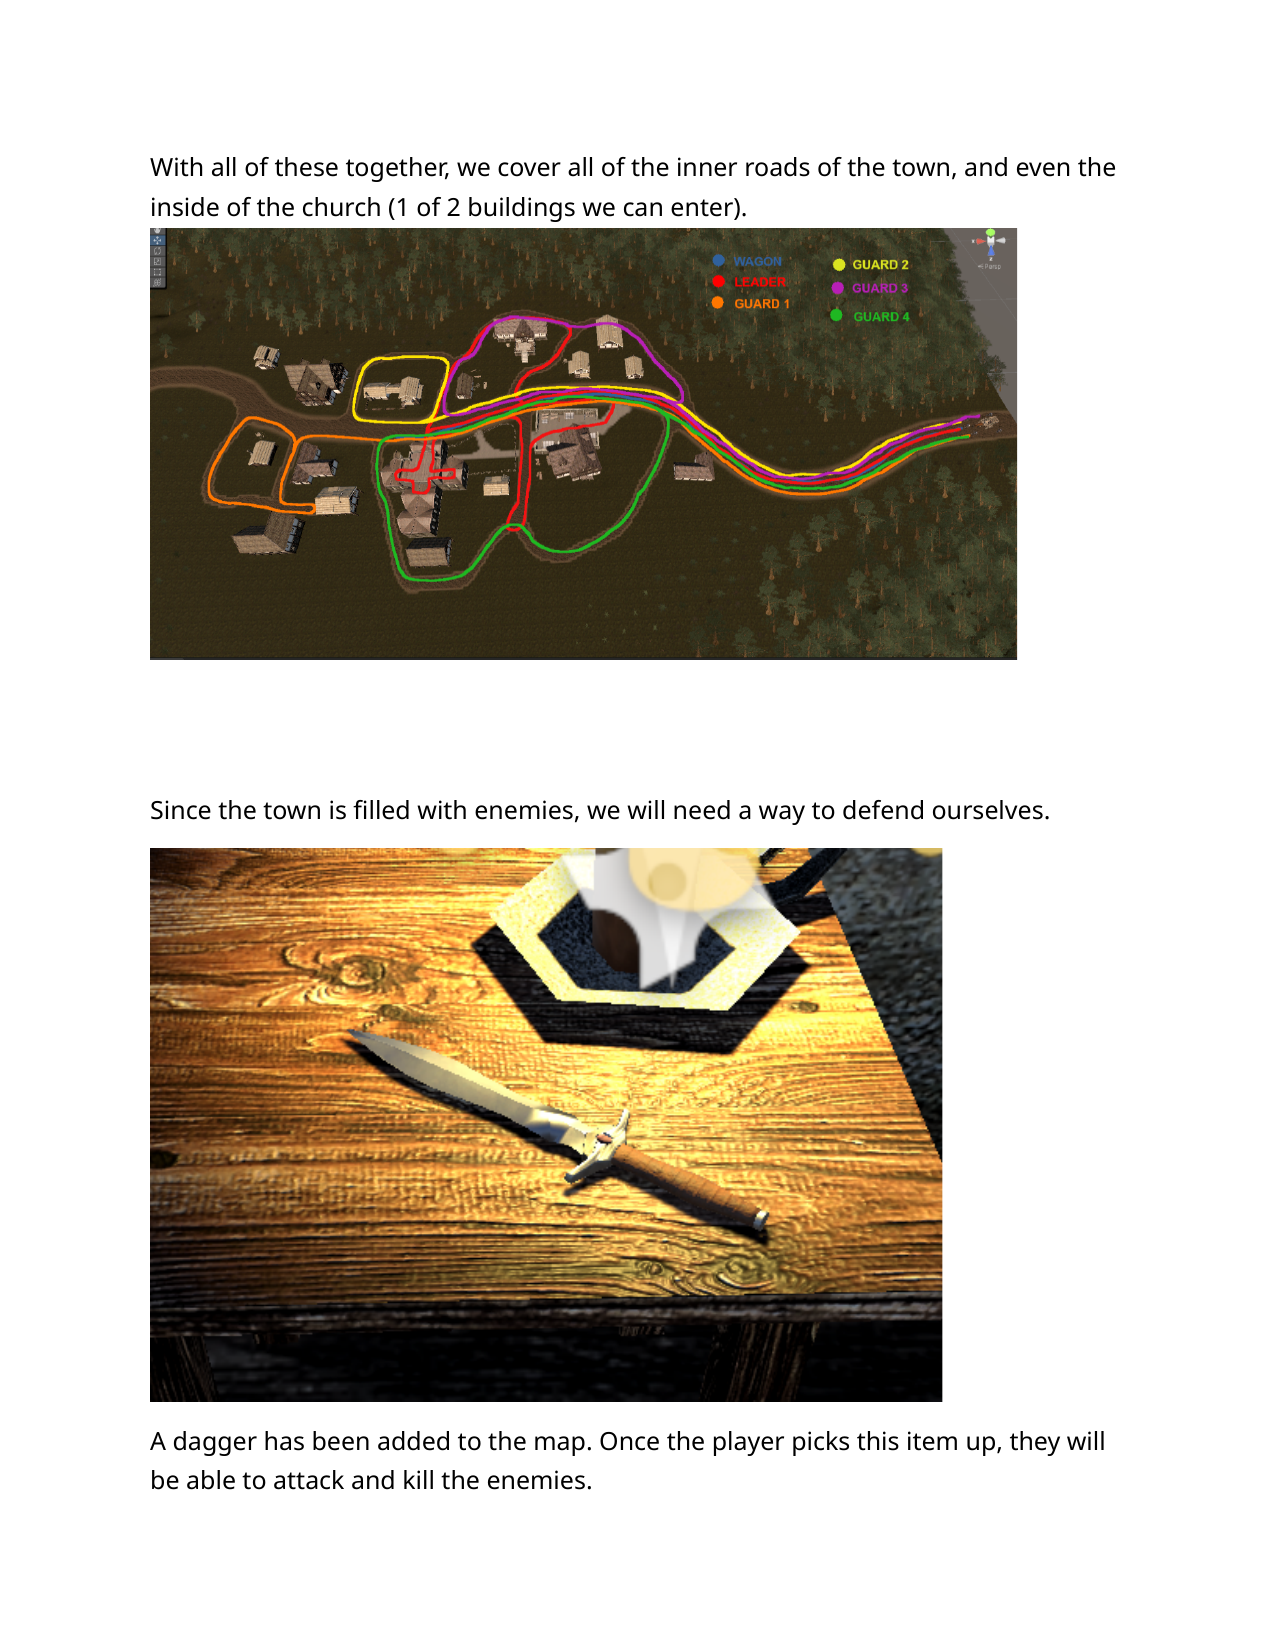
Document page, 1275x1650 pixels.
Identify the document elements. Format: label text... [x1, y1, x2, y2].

picture [150, 228, 1018, 660]
text Since the town is filled with enemies, we will need a way to defend ourselves. [150, 793, 1125, 827]
picture [150, 848, 943, 1402]
text A dagger has been added to the map. Once the player picks this item up, they will be able to attack and kill the enemies. [150, 1424, 1125, 1497]
